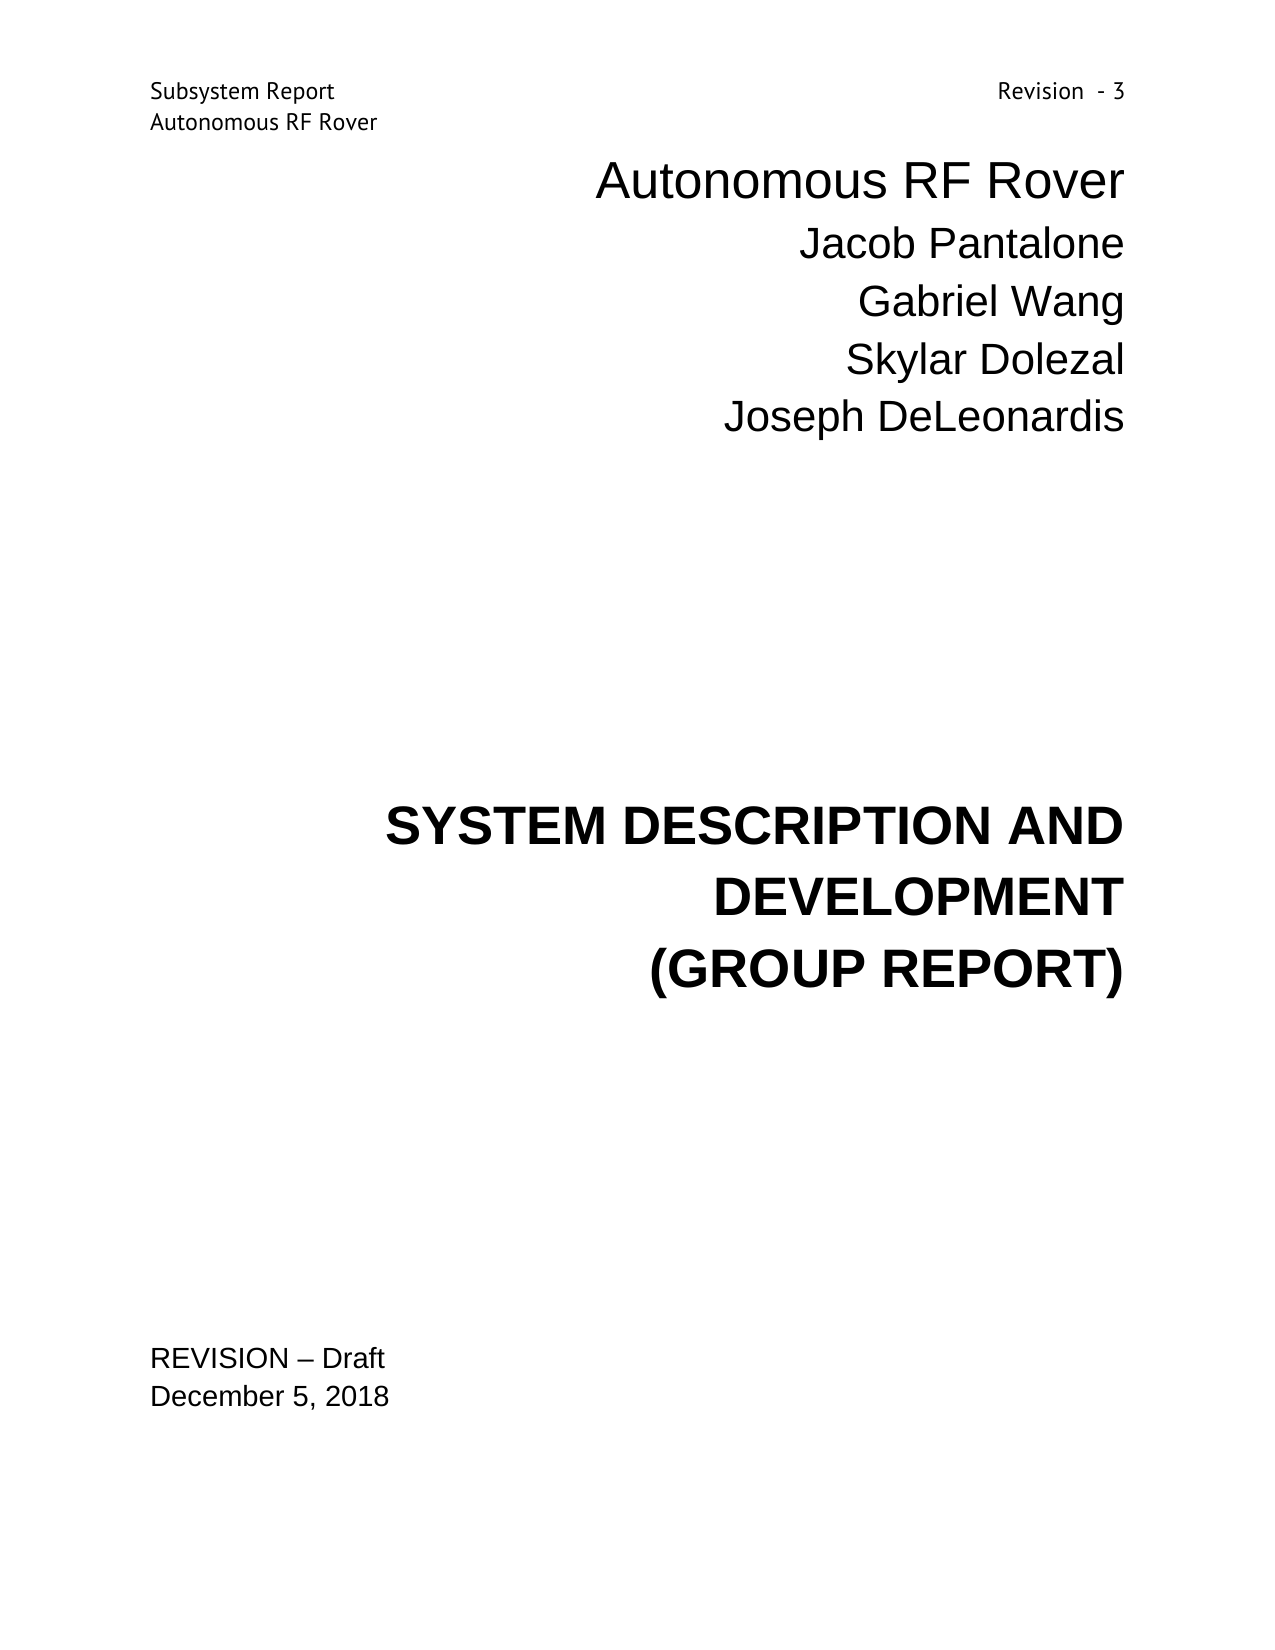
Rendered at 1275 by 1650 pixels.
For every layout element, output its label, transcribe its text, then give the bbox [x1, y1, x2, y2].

text Autonomous RF Rover Jacob Pantalone [150, 150, 1125, 268]
text Joseph DeLeonardis [150, 391, 1125, 441]
text Skylar Dolezal [150, 333, 1125, 383]
text SYSTEM DESCRIPTION AND DEVELOPMENT (GROUP REPORT) [150, 724, 1125, 1095]
text Gabriel Wang [150, 275, 1125, 326]
text REVISION – Draft [150, 1341, 1125, 1374]
text December 5, 2018 [150, 1379, 1125, 1413]
